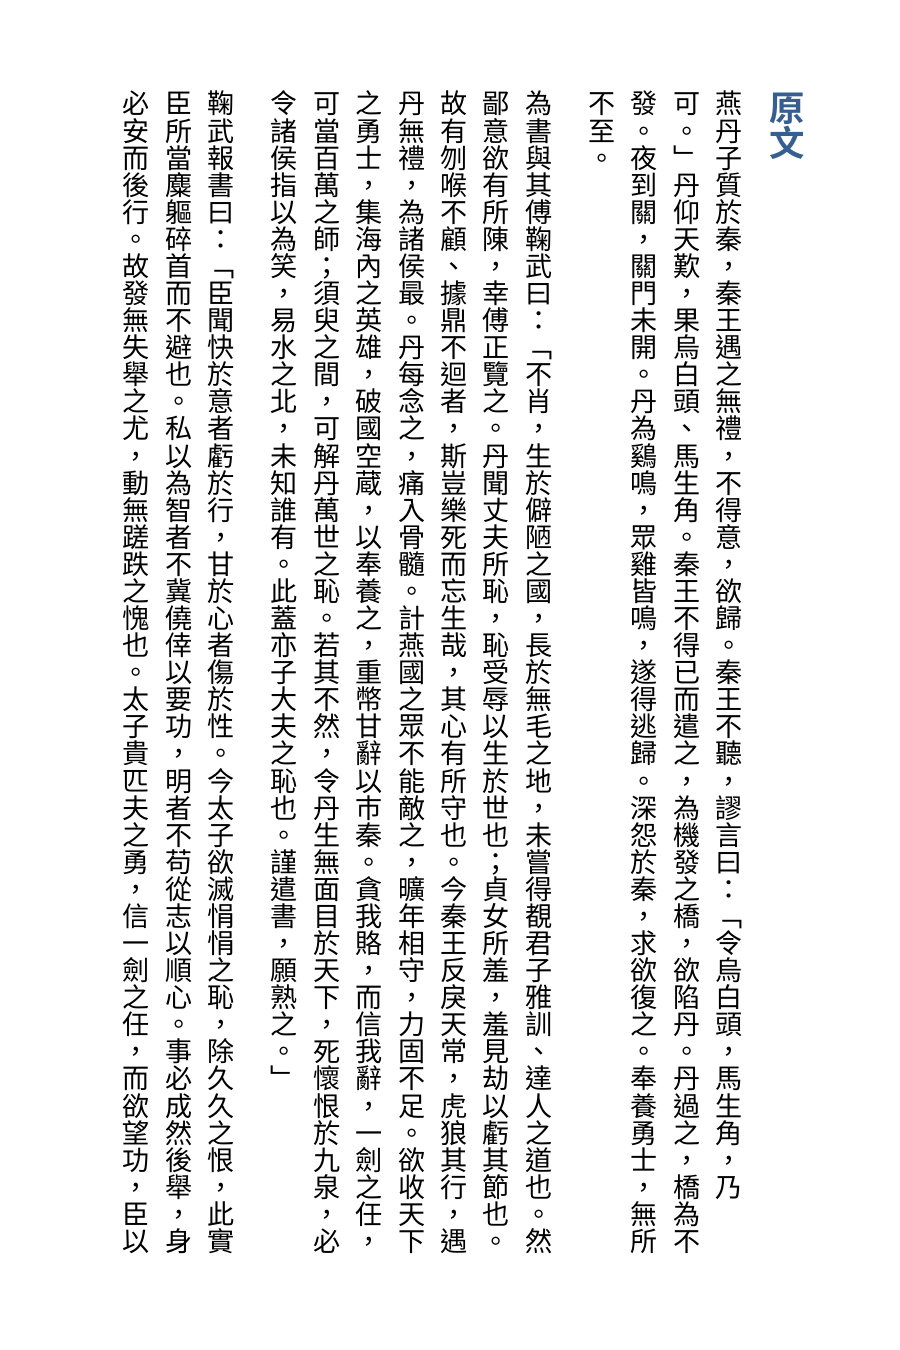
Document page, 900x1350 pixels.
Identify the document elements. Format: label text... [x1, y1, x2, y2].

text 燕丹子質於秦，秦王遇之無禮，不得意，欲歸。秦王不聽，謬言曰：「令烏白頭，馬生角，乃可。」丹仰天歎，果烏白頭、馬生角。秦王不得已而遣之，為機發之橋，欲陷丹。丹過之，橋為不發。夜到關，關門未開。丹為鷄鳴，眾雞皆鳴，遂得逃歸。深怨於秦，求欲復之。奉養勇士，無所不至。 [582, 90, 746, 1260]
text 為書與其傅鞠武曰：「不肖，生於僻陋之國，長於無毛之地，未嘗得覩君子雅訓、達人之道也。然鄙意欲有所陳，幸傅正覽之。丹聞丈夫所恥，恥受辱以生於世也；貞女所羞，羞見劫以虧其節也。故有刎喉不顧、據鼎不迴者，斯豈樂死而忘生哉，其心有所守也。今秦王反戾天常，虎狼其行，遇丹無禮，為諸侯最。丹每念之，痛入骨髓。計燕國之眾不能敵之，曠年相守，力固不足。欲收天下之勇士，集海內之英雄，破國空蔵，以奉養之，重幣甘辭以巿秦。貪我賂，而信我辭，一劍之任，可當百萬之師；須臾之間，可解丹萬世之恥。若其不然，令丹生無面目於天下，死懷恨於九泉，必令諸侯指以為笑，易水之北，未知誰有。此蓋亦子大夫之恥也。謹遣書，願熟之。」 [264, 90, 556, 1260]
subtitle 原文 [762, 90, 810, 1260]
